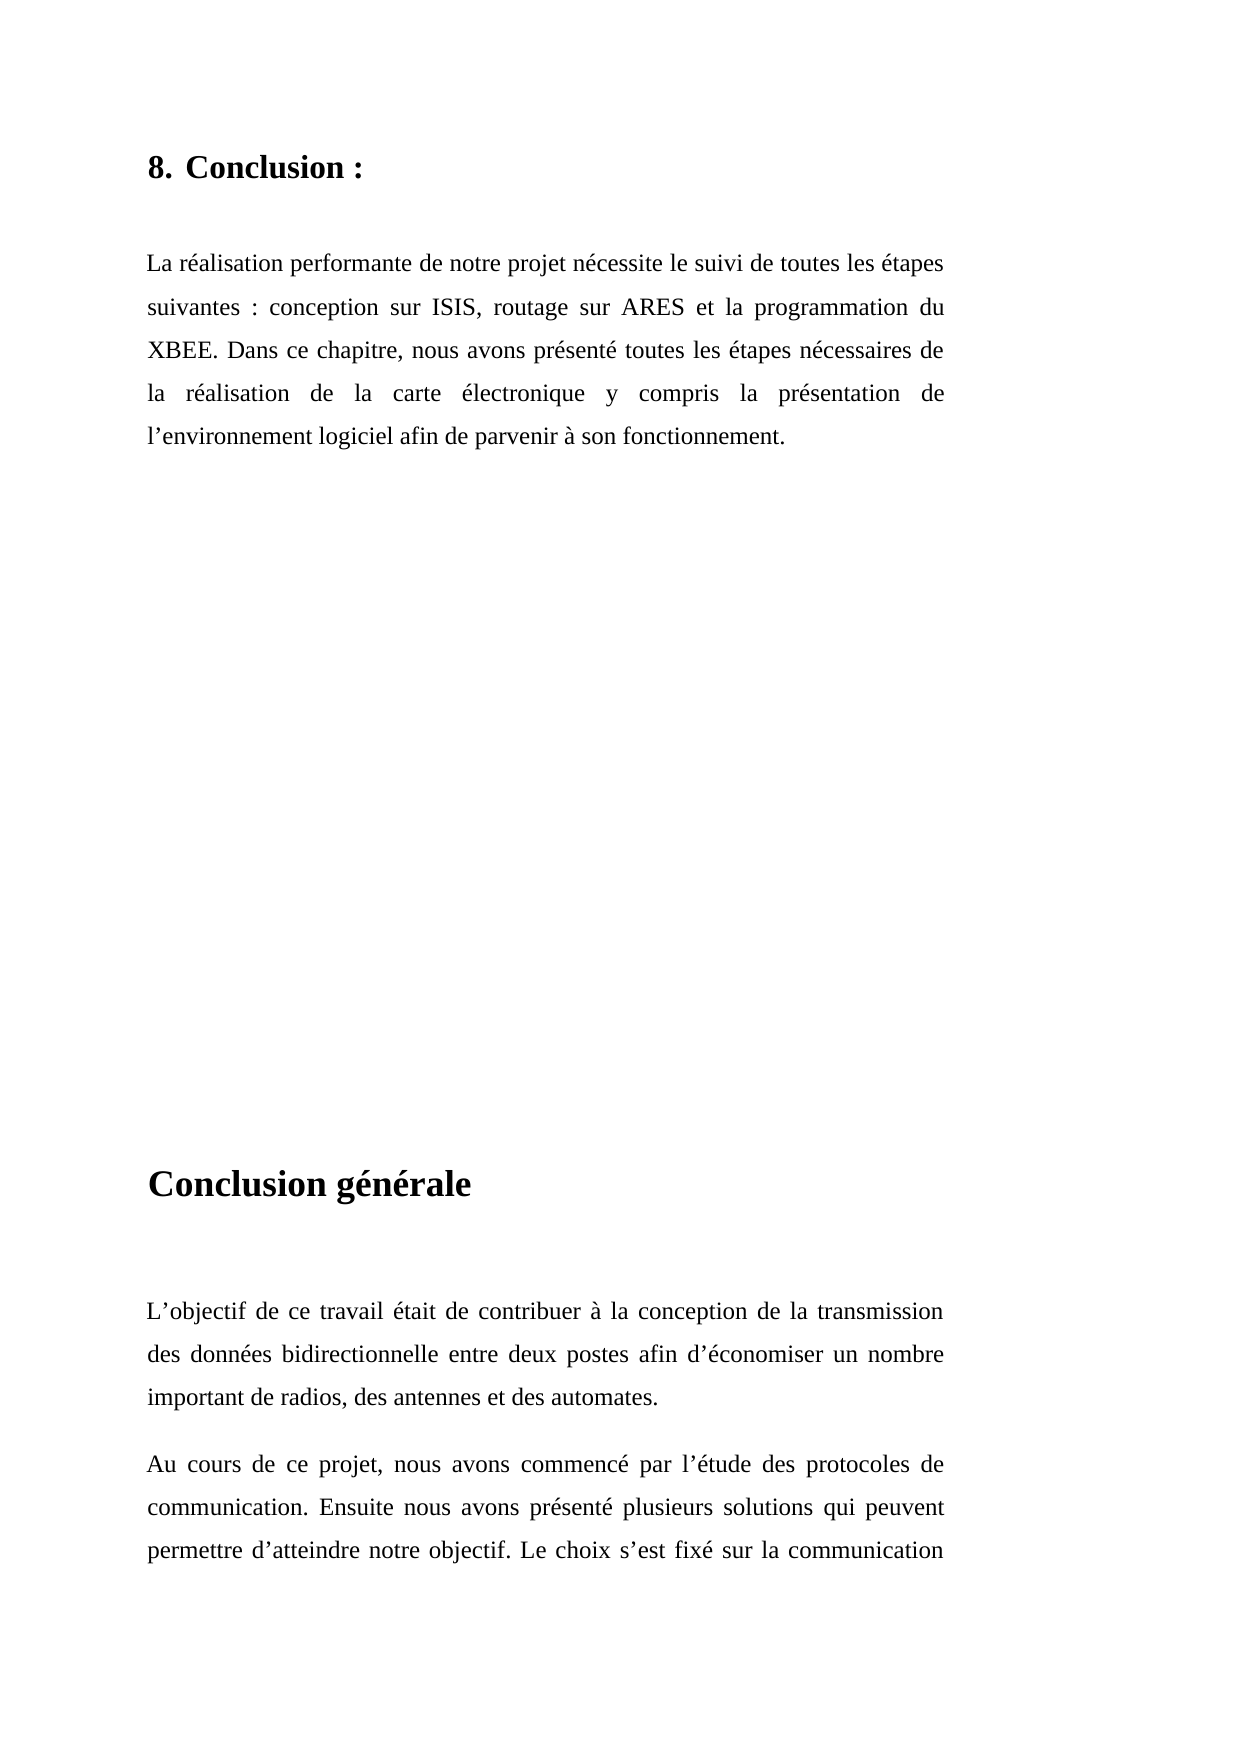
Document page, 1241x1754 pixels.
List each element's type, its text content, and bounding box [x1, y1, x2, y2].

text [146, 1449, 945, 1564]
subtitle Conclusion générale [148, 1161, 945, 1204]
text La réalisation performante de notre projet nécessite le suivi de toutes les étapes suivantes : conception sur ISIS, routage sur ARES et la programmation du XBEE. Dans ce chapitre, nous avons présenté toutes les étapes nécessaires de la réalisation de la carte électronique y compris la présentation de l’environnement logiciel afin de parvenir à son fonctionnement. [146, 248, 945, 450]
text L’objectif de ce travail était de contribuer à la conception de la transmission des données bidirectionnelle entre deux postes afin d’économiser un nombre important de radios, des antennes et des automates. [146, 1296, 945, 1411]
subtitle Conclusion : [148, 148, 944, 186]
